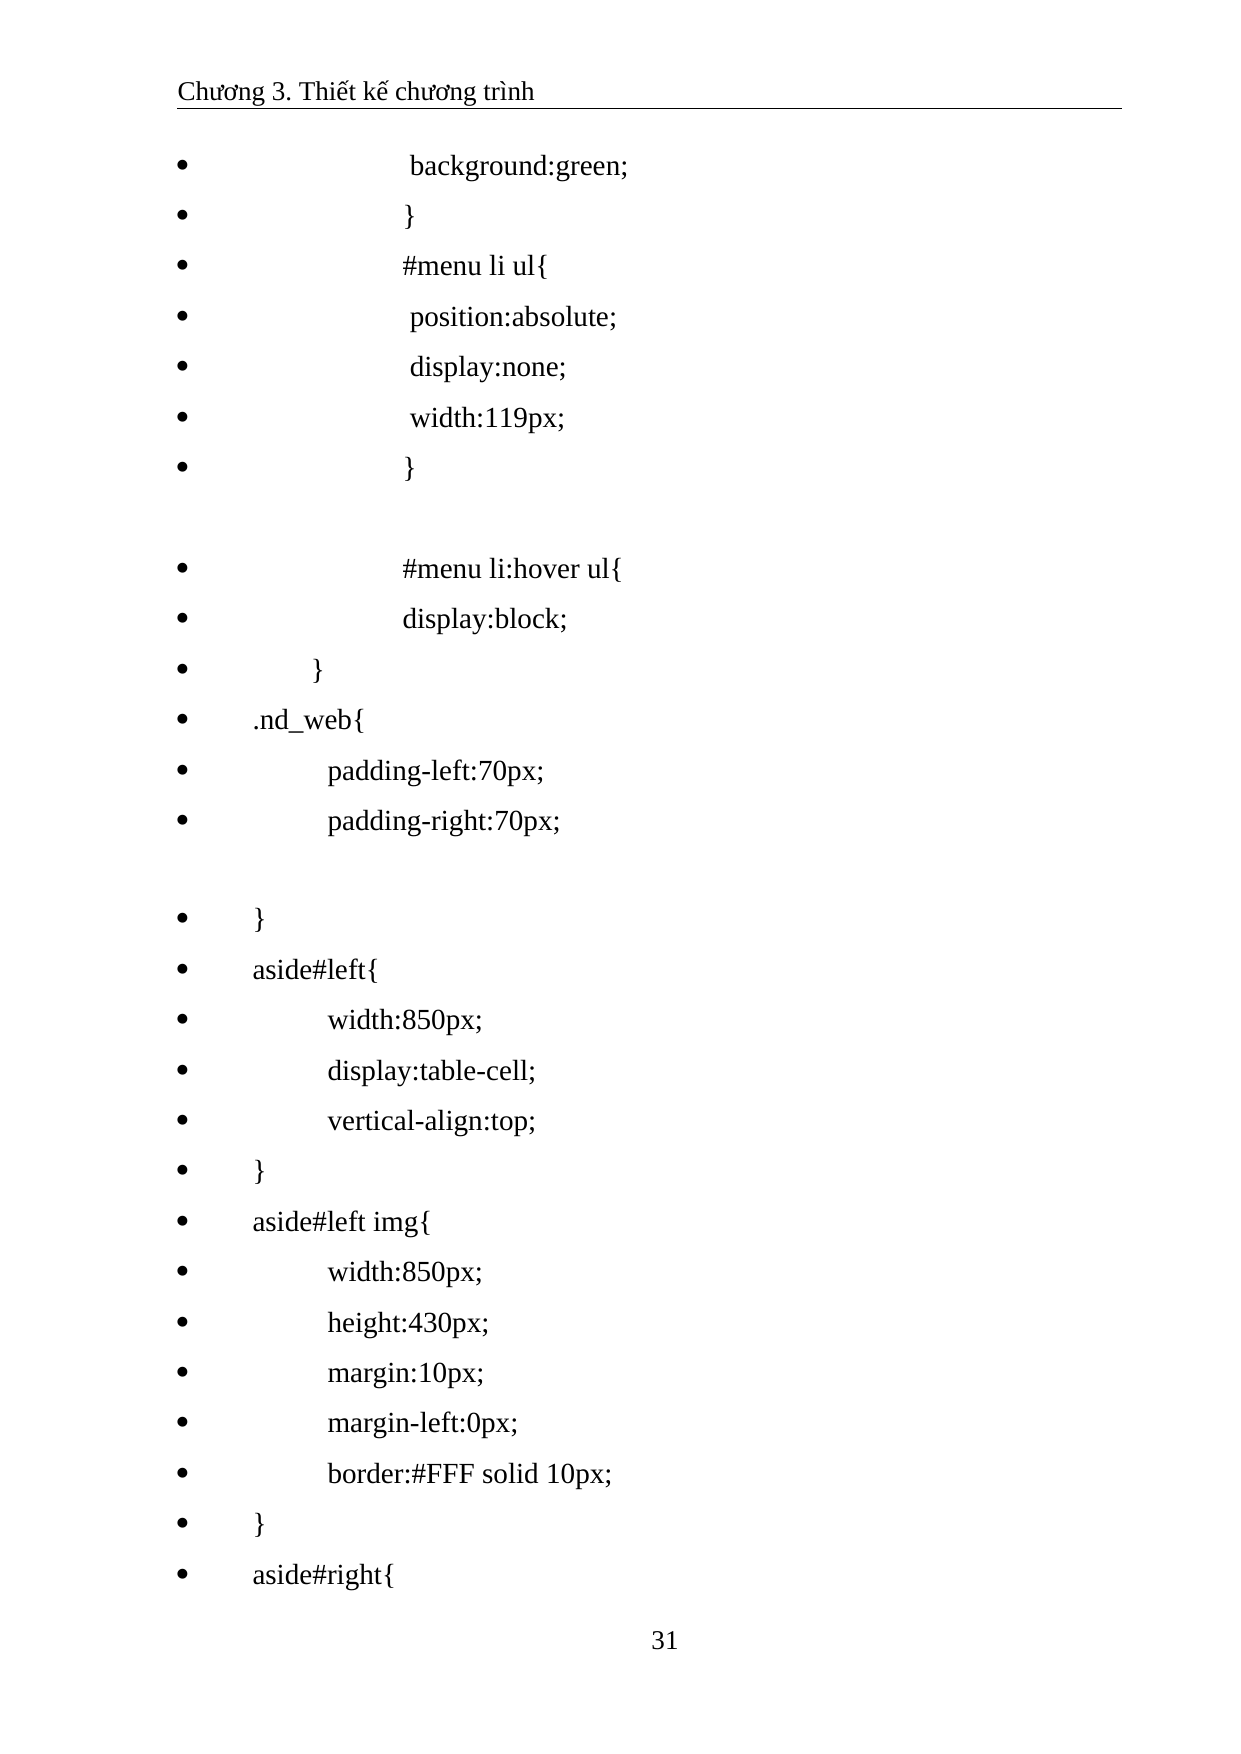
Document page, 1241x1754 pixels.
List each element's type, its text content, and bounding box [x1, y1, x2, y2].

text aside#left img{ [177, 1204, 1122, 1237]
text display:none; [177, 349, 1122, 383]
text } [177, 1153, 1122, 1187]
text position:absolute; [177, 299, 1122, 333]
text width:850px; [177, 1254, 1122, 1288]
text height:430px; [177, 1305, 1122, 1338]
text margin-left:0px; [177, 1406, 1122, 1439]
text } [177, 1506, 1122, 1540]
text width:850px; [177, 1002, 1122, 1036]
text } [177, 198, 1122, 232]
text } [177, 652, 1122, 685]
text margin:10px; [177, 1355, 1122, 1389]
text padding-right:70px; [177, 803, 1122, 837]
text border:#FFF solid 10px; [177, 1456, 1122, 1489]
text width:119px; [177, 400, 1122, 433]
text display:table-cell; [177, 1053, 1122, 1086]
text } [177, 901, 1122, 935]
text } [177, 450, 1122, 484]
text padding-left:70px; [177, 753, 1122, 786]
text aside#right{ [177, 1557, 1122, 1590]
text #menu li ul{ [177, 248, 1122, 282]
text display:block; [177, 601, 1122, 635]
text vertical-align:top; [177, 1103, 1122, 1137]
text aside#left{ [177, 952, 1122, 985]
text background:green; [177, 148, 1122, 181]
text #menu li:hover ul{ [177, 551, 1122, 584]
text .nd_web{ [177, 702, 1122, 736]
